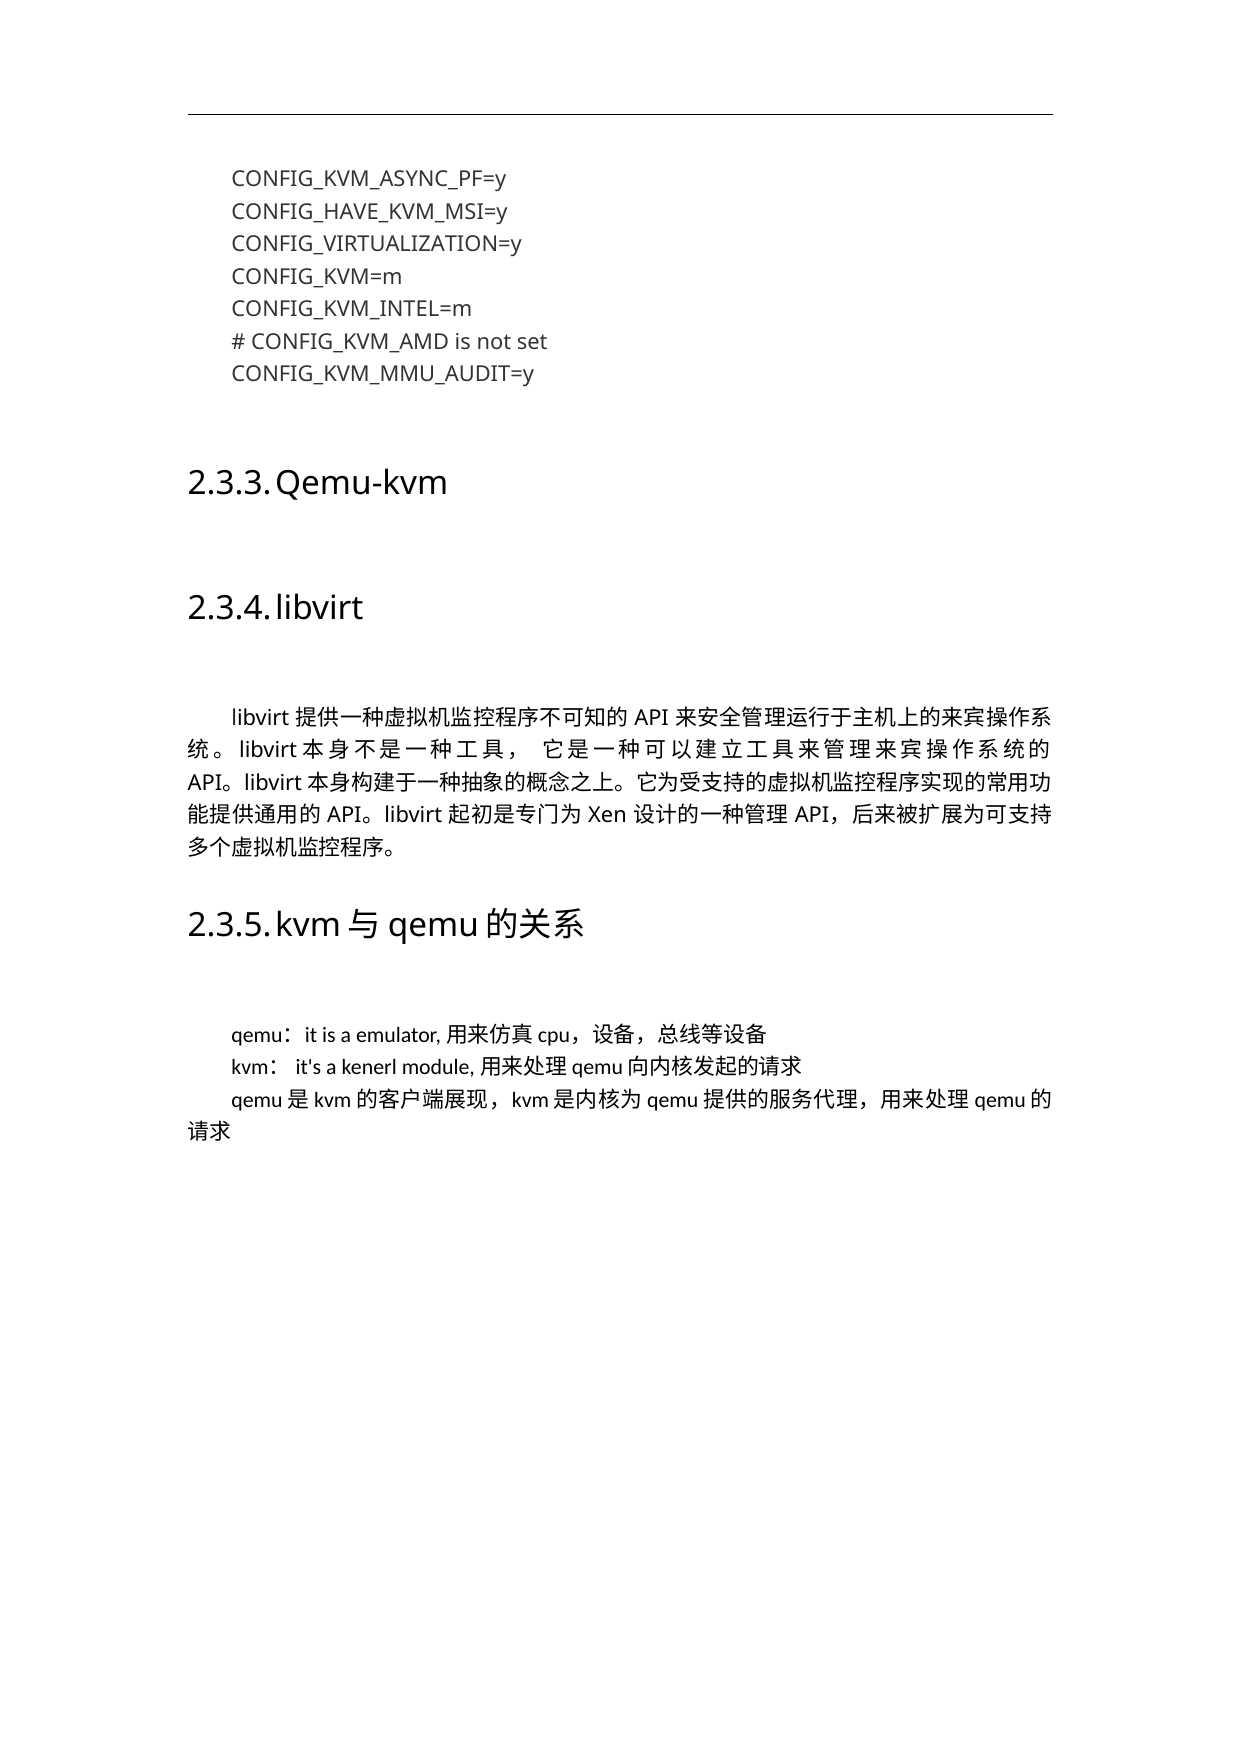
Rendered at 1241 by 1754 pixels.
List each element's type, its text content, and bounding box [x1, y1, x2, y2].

text qemu是kvm的客户端展现，kvm是内核为qemu提供的服务代理，用来处理qemu的请求 [187, 1081, 1053, 1146]
text libvirt 提供一种虚拟机监控程序不可知的 API 来安全管理运行于主机上的来宾操作系统。libvirt 本身不是一种工具， 它是一种可以建立工具来管理来宾操作系统的 API。libvirt 本身构建于一种抽象的概念之上。它为受支持的虚拟机监控程序实现的常用功能提供通用的 API。libvirt 起初是专门为 Xen 设计的一种管理 API，后来被扩展为可支持多个虚拟机监控程序。 [187, 699, 1053, 862]
subtitle libvirt [187, 574, 1053, 639]
text # CONFIG_KVM_AMD is not set [187, 324, 1053, 357]
text CONFIG_KVM_ASYNC_PF=y [187, 162, 1053, 194]
text CONFIG_KVM=m [187, 259, 1053, 292]
text kvm： it's a kenerl module, 用来处理qemu向内核发起的请求 [187, 1049, 1053, 1081]
subtitle Qemu-kvm [187, 449, 1053, 514]
subtitle kvm与qemu的关系 [187, 889, 1053, 954]
text CONFIG_VIRTUALIZATION=y [187, 227, 1053, 259]
text CONFIG_HAVE_KVM_MSI=y [187, 194, 1053, 227]
text CONFIG_KVM_MMU_AUDIT=y [187, 357, 1053, 389]
text qemu：it is a emulator, 用来仿真cpu，设备，总线等设备 [187, 1016, 1053, 1049]
text CONFIG_KVM_INTEL=m [187, 292, 1053, 324]
